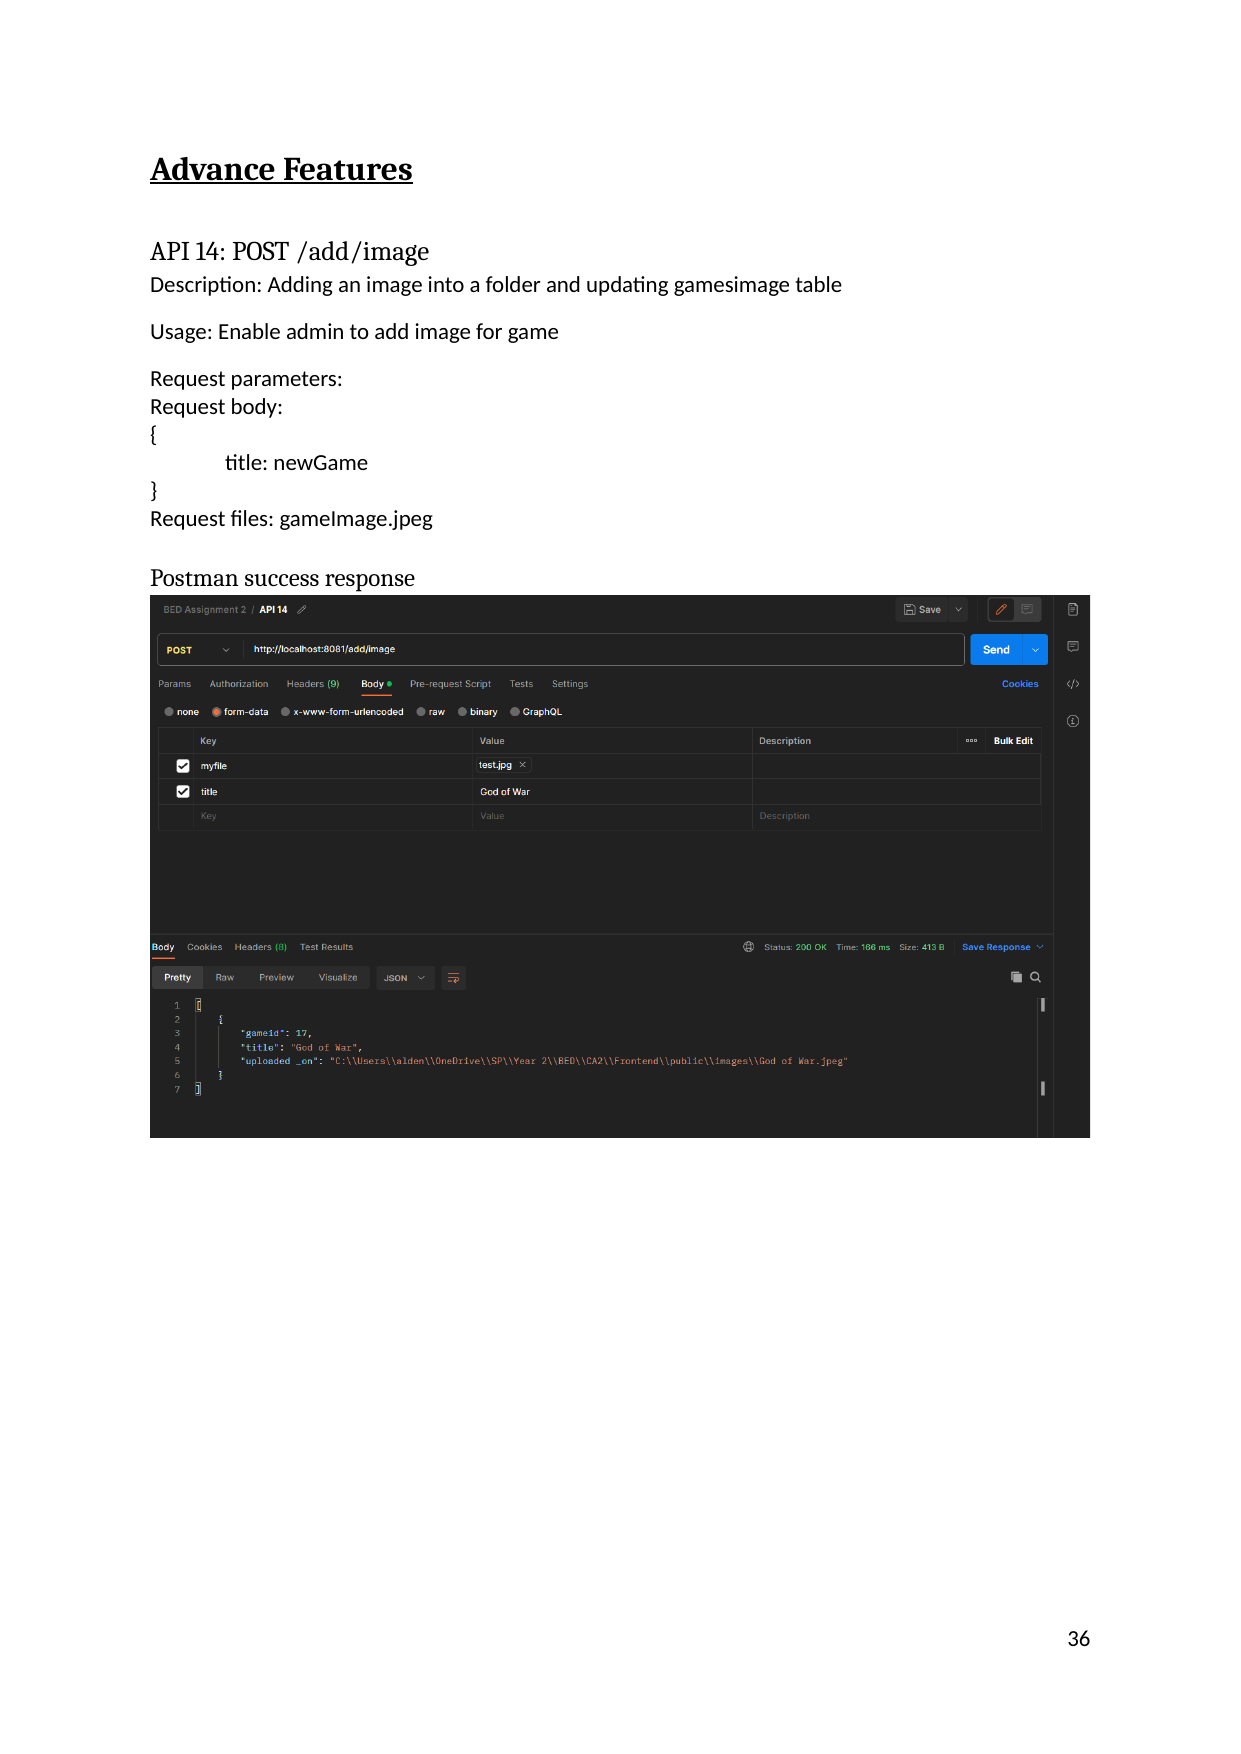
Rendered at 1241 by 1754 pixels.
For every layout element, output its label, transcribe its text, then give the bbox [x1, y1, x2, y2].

text Description: Adding an image into a folder and updating gamesimage table [150, 270, 1090, 298]
text Request body: [150, 392, 1090, 420]
picture [150, 595, 1091, 1138]
subtitle Postman success response [150, 564, 1090, 593]
text Request parameters: [150, 364, 1090, 392]
text Request files: gameImage.jpeg [150, 504, 1090, 532]
subtitle Advance Features [150, 150, 1090, 188]
text title: newGame [150, 448, 1090, 476]
text } [150, 476, 1090, 504]
text { [150, 420, 1090, 448]
subtitle API 14: POST /add/image [150, 236, 1090, 268]
text Usage: Enable admin to add image for game [150, 317, 1090, 345]
